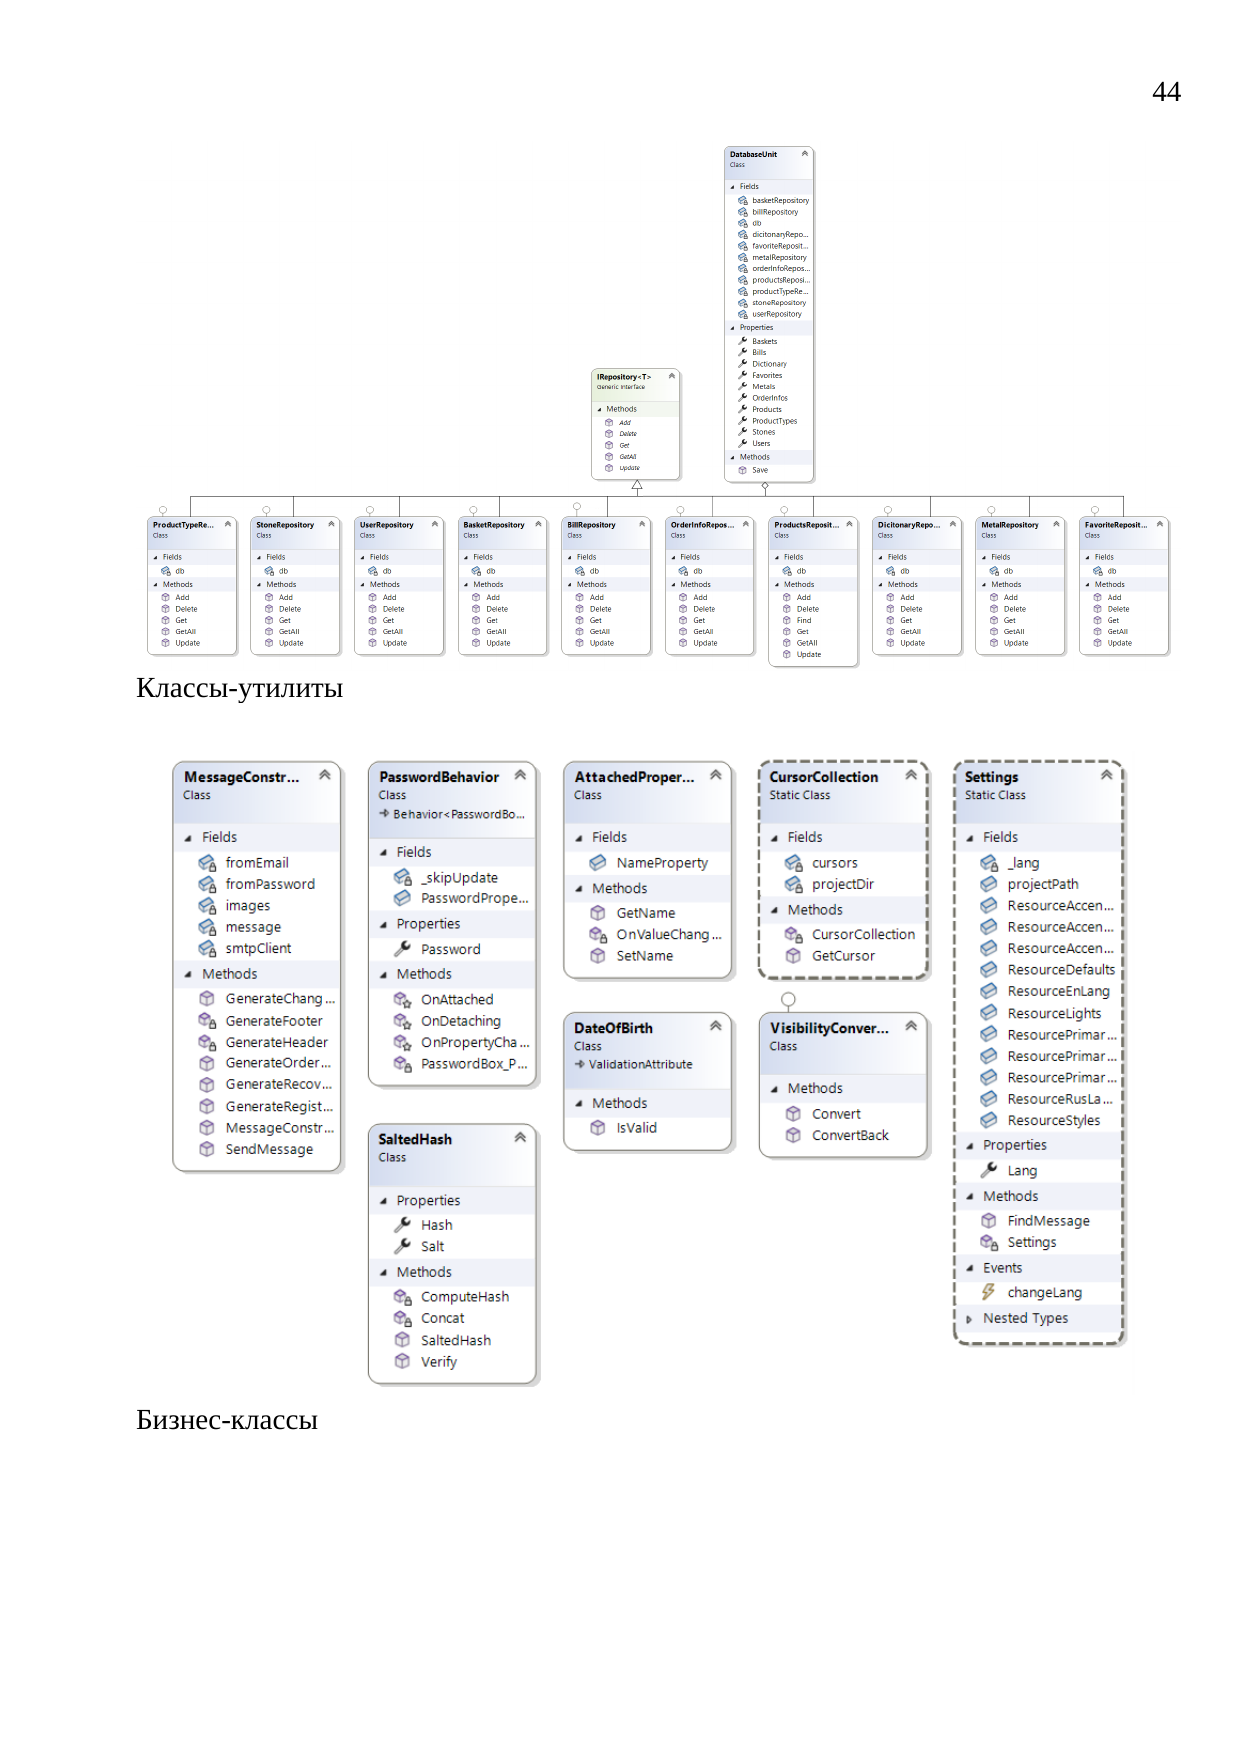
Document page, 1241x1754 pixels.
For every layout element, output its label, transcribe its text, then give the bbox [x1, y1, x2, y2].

text Классы-утилиты [136, 671, 1181, 703]
text Бизнес-классы [136, 1403, 1181, 1436]
picture [135, 141, 1182, 671]
picture [135, 703, 1182, 1403]
